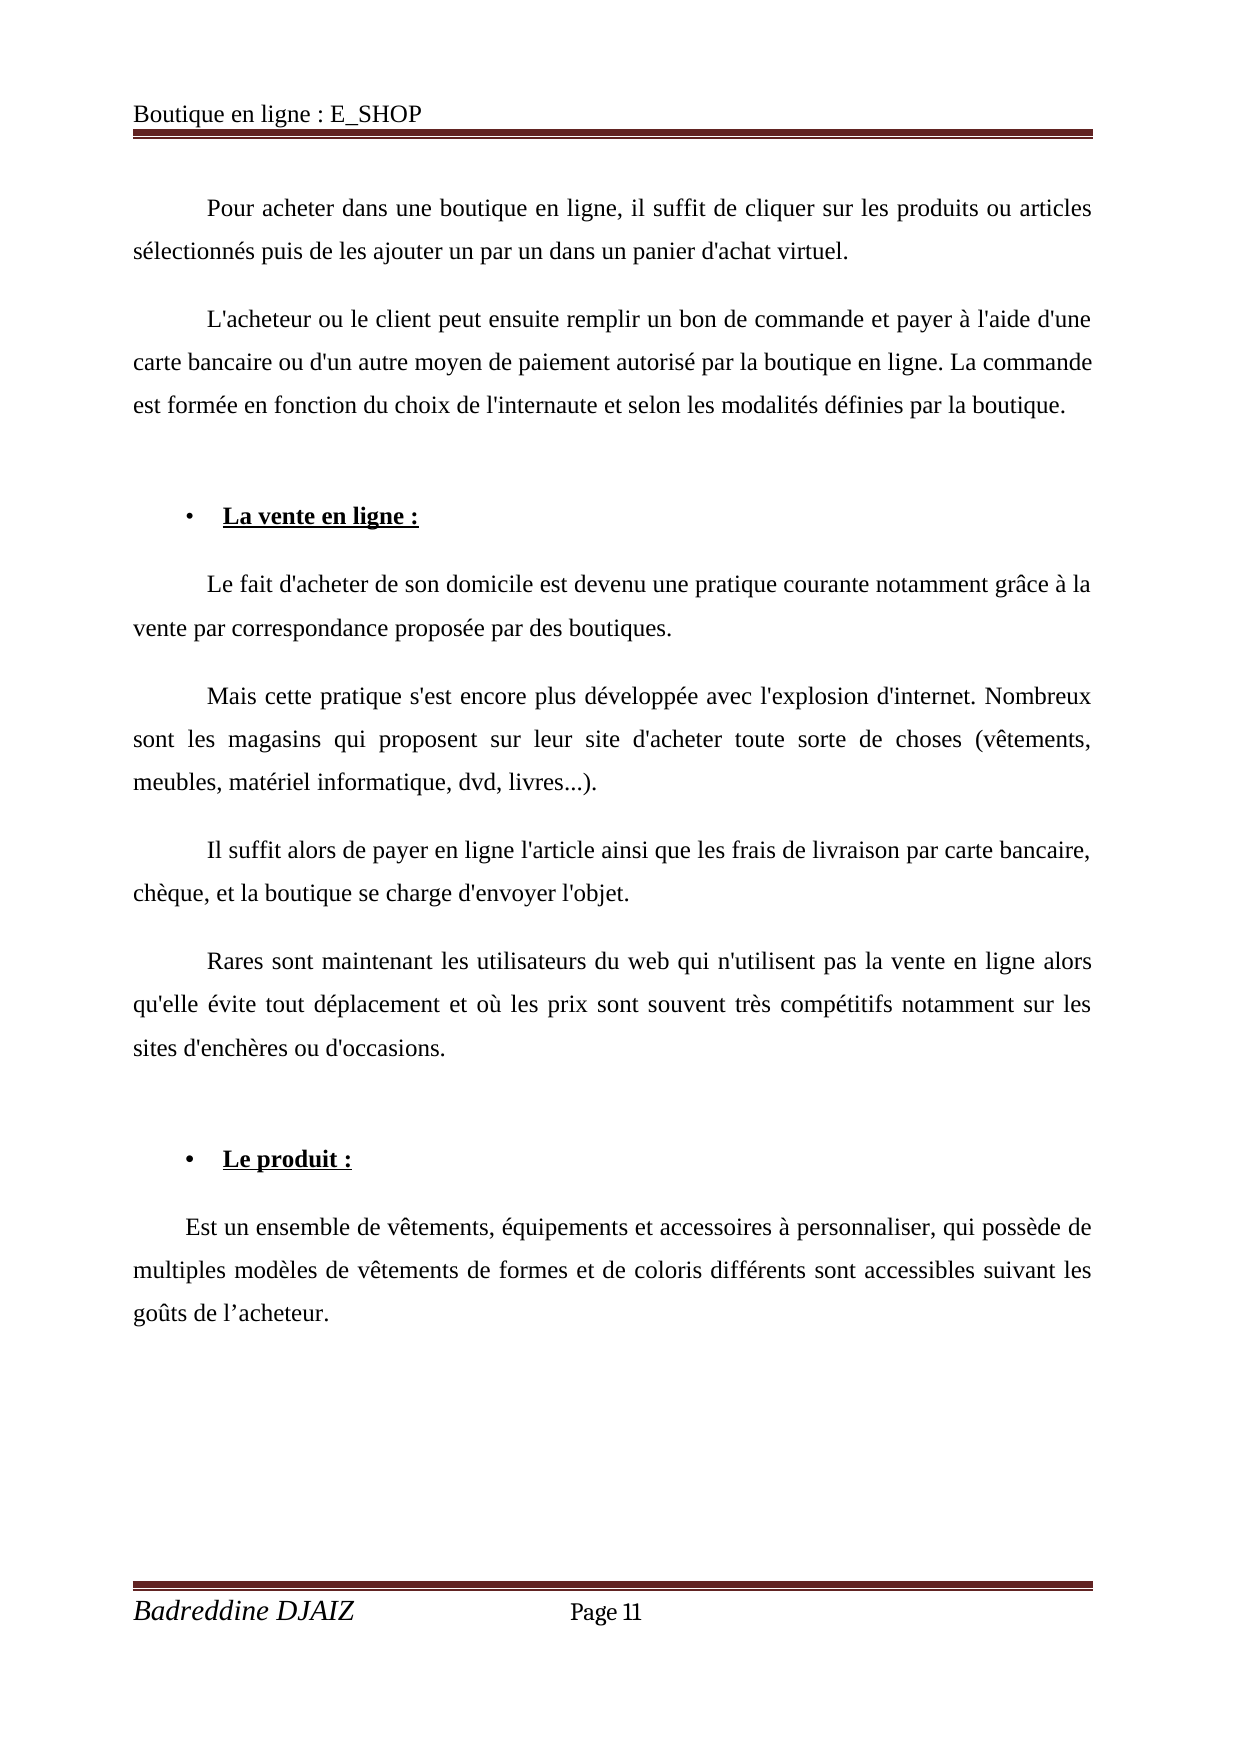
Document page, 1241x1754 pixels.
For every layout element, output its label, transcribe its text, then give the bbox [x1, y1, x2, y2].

text Il suffit alors de payer en ligne l'article ainsi que les frais de livraison par carte bancaire, chèque, et la boutique se charge d'envoyer l'objet. [133, 835, 1093, 907]
text Rares sont maintenant les utilisateurs du web qui n'utilisent pas la vente en ligne alors qu'elle évite tout déplacement et où les prix sont souvent très compétitifs notamment sur les sites d'enchères ou d'occasions. [133, 946, 1093, 1061]
text Pour acheter dans une boutique en ligne, il suffit de cliquer sur les produits ou articles sélectionnés puis de les ajouter un par un dans un panier d'achat virtuel. [133, 193, 1093, 264]
text Mais cette pratique s'est encore plus développée avec l'explosion d'internet. Nombreux sont les magasins qui proposent sur leur site d'acheter toute sorte de choses (vêtements, meubles, matériel informatique, dvd, livres...). [133, 681, 1093, 796]
text L'acheteur ou le client peut ensuite remplir un bon de commande et payer à l'aide d'une carte bancaire ou d'un autre moyen de paiement autorisé par la boutique en ligne. La commande est formée en fonction du choix de l'internaute et selon les modalités définies par la boutique. [133, 304, 1093, 419]
list La vente en ligne : [185, 501, 1093, 530]
text Le fait d'acheter de son domicile est devenu une pratique courante notamment grâce à la vente par correspondance proposée par des boutiques. [133, 569, 1093, 641]
text Est un ensemble de vêtements, équipements et accessoires à personnaliser, qui possède de multiples modèles de vêtements de formes et de coloris différents sont accessibles suivant les goûts de l’acheteur. [133, 1212, 1093, 1327]
list Le produit : [185, 1144, 1093, 1173]
